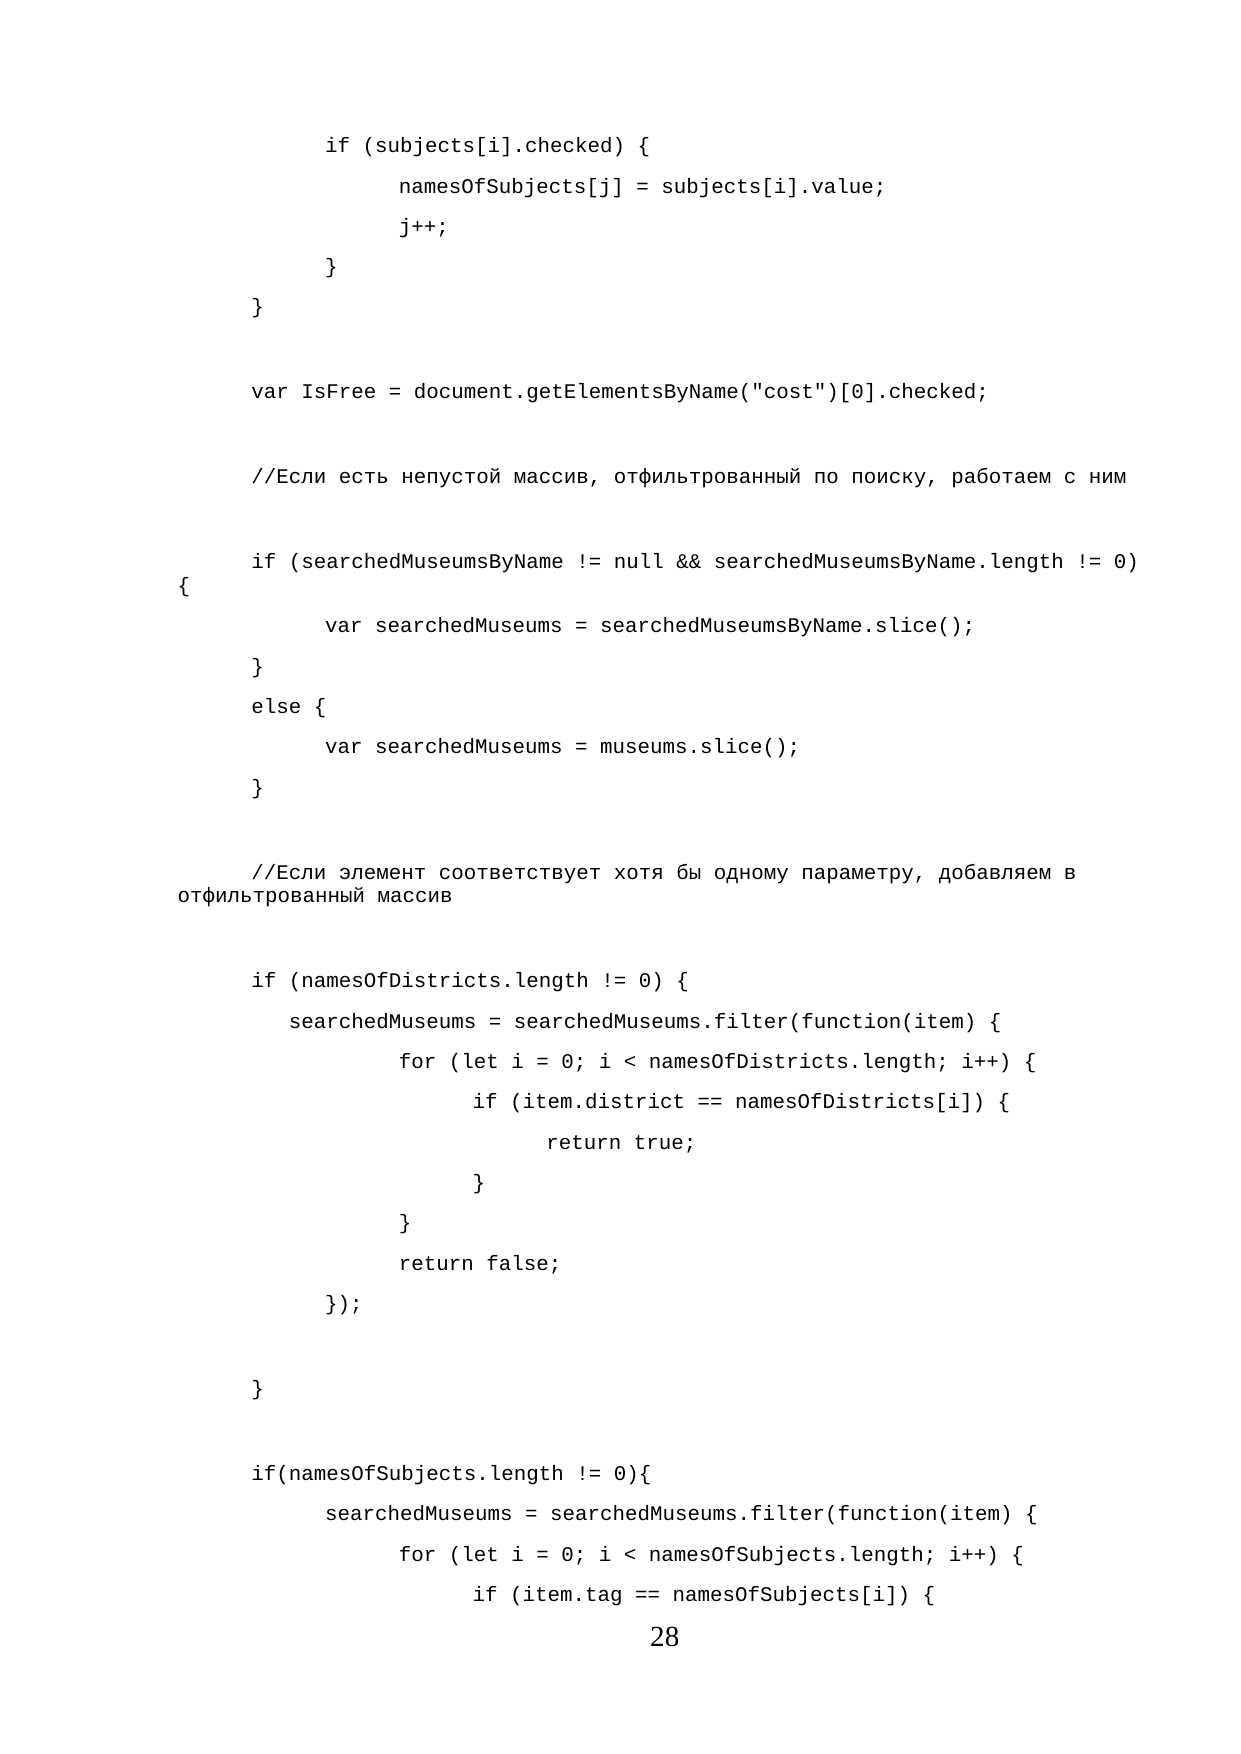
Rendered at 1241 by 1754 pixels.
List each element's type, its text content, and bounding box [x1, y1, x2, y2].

text }); [177, 1293, 1152, 1317]
text if (item.district == namesOfDistricts[i]) { [177, 1091, 1152, 1115]
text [177, 1503, 1152, 1527]
text } [177, 1212, 1152, 1236]
text return true; [177, 1132, 1152, 1155]
text var searchedMuseums = museums.slice(); [177, 736, 1152, 760]
text searchedMuseums = searchedMuseums.filter(function(item) { [177, 1011, 1152, 1034]
text if (subjects[i].checked) { [177, 135, 1152, 159]
text } [177, 256, 1152, 280]
text for (let i = 0; i < namesOfSubjects.length; i++) { [177, 1543, 1152, 1567]
text return false; [177, 1253, 1152, 1276]
text } [177, 777, 1152, 800]
text //Если есть непустой массив, отфильтрованный по поиску, работаем с ним [177, 467, 1152, 490]
text if (item.tag == namesOfSubjects[i]) { [177, 1584, 1152, 1607]
text for (let i = 0; i < namesOfDistricts.length; i++) { [177, 1051, 1152, 1075]
text } [177, 1378, 1152, 1402]
text if (namesOfDistricts.length != 0) { [177, 970, 1152, 994]
text } [177, 1172, 1152, 1196]
text j++; [177, 216, 1152, 239]
text } [177, 656, 1152, 679]
text var searchedMuseums = searchedMuseumsByName.slice(); [177, 616, 1152, 639]
text //Если элемент соответствует хотя бы одному параметру, добавляем в отфильтрованный массив [177, 862, 1152, 909]
text } [177, 297, 1152, 320]
text if(namesOfSubjects.length != 0){ [177, 1463, 1152, 1487]
text else { [177, 696, 1152, 720]
text namesOfSubjects[j] = subjects[i].value; [177, 176, 1152, 199]
text if (searchedMuseumsByName != null && searchedMuseumsByName.length != 0) { [177, 552, 1152, 599]
text var IsFree = document.getElementsByName("cost")[0].checked; [177, 382, 1152, 405]
